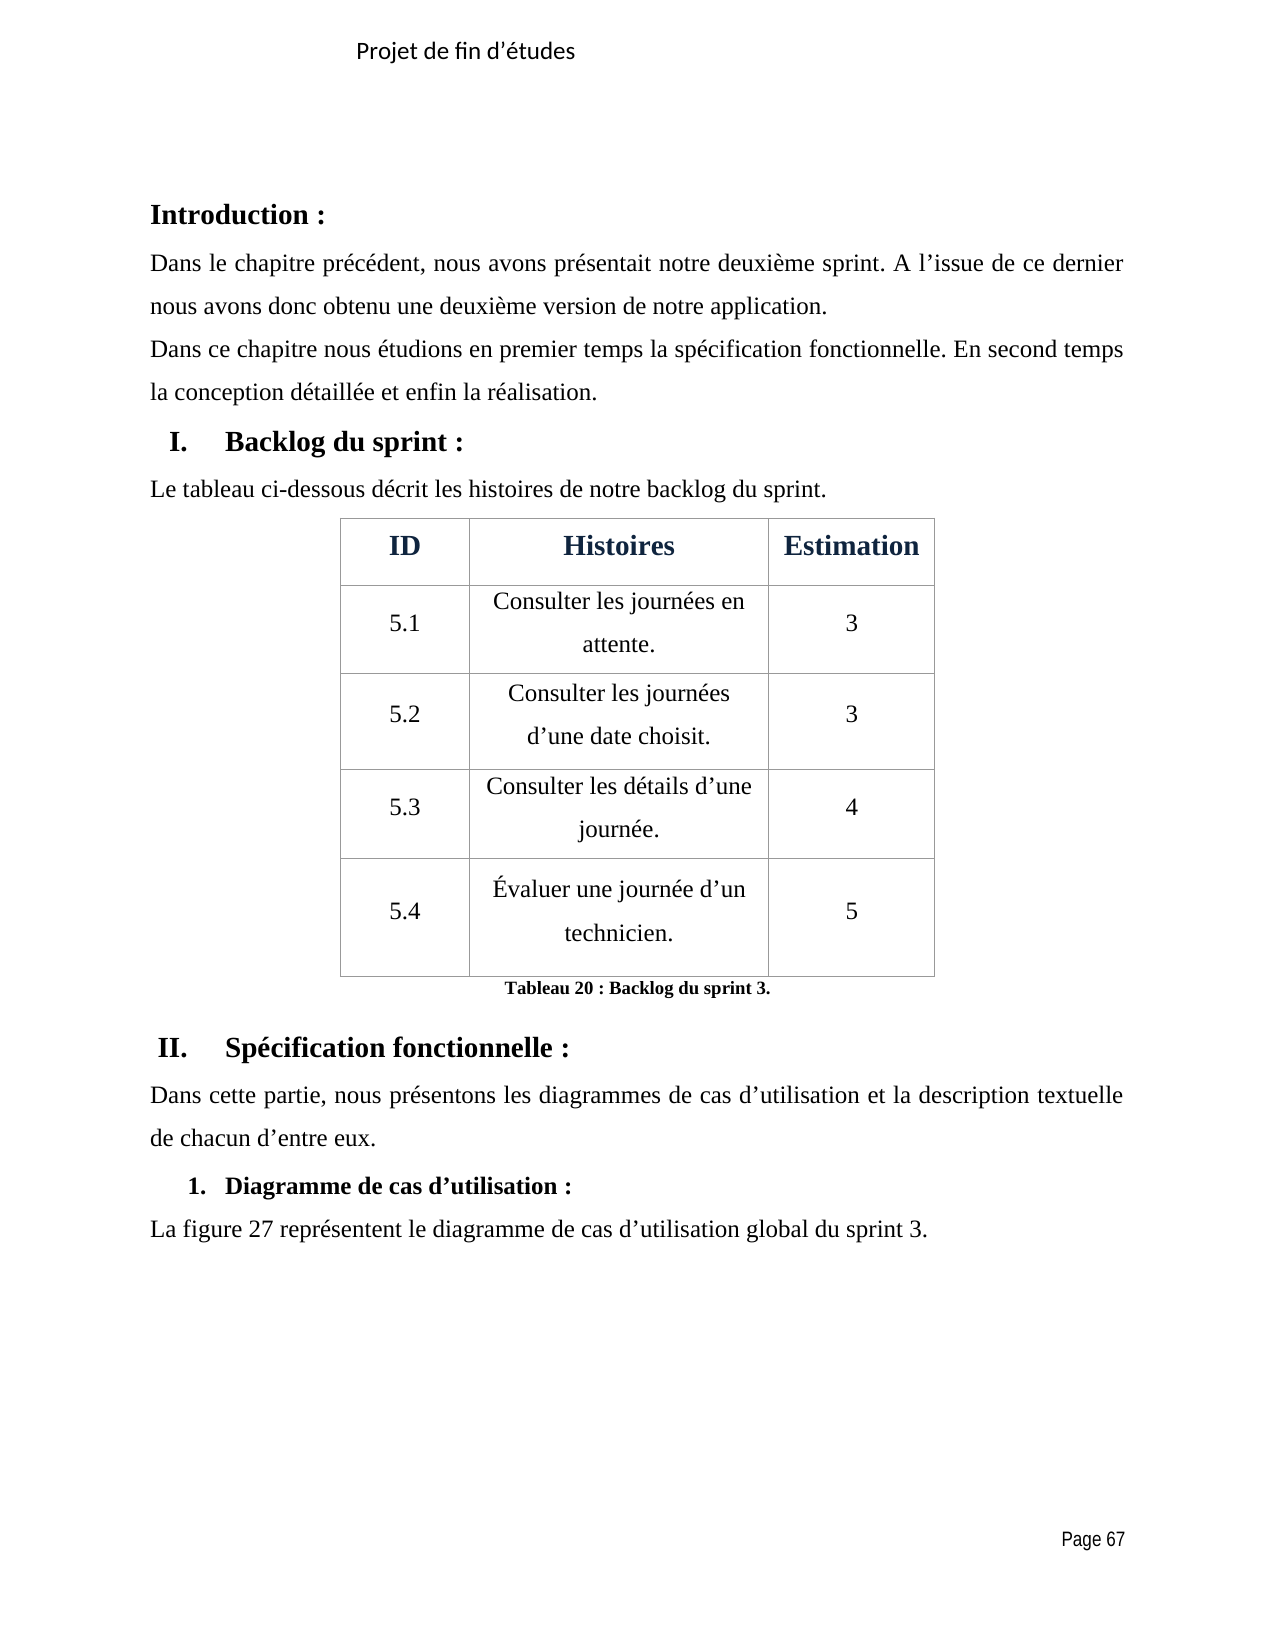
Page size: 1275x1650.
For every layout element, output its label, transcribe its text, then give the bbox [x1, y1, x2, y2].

table_header ID [341, 519, 469, 585]
table_cell 5.1 [341, 586, 469, 673]
table_cell Consulter les détails d’une journée. [470, 770, 768, 858]
table_cell 3 [769, 674, 934, 768]
subtitle Backlog du sprint : [187, 424, 1125, 458]
text Le tableau ci-dessous décrit les histoires de notre backlog du sprint. [150, 474, 1125, 503]
table_cell 5.2 [341, 674, 469, 768]
table_cell 4 [769, 770, 934, 858]
table_cell 5.4 [341, 859, 469, 976]
text La figure 27 représentent le diagramme de cas d’utilisation global du sprint 3. [150, 1214, 1125, 1243]
subtitle Introduction : [150, 197, 1125, 231]
table_header Estimation [769, 519, 934, 585]
text Dans cette partie, nous présentons les diagrammes de cas d’utilisation et la description textuelle de chacun d’entre eux. [150, 1080, 1125, 1152]
table_cell 5 [769, 859, 934, 976]
table_cell Évaluer une journée d’un technicien. [470, 859, 768, 976]
table_cell Consulter les journées en attente. [470, 586, 768, 673]
text Dans ce chapitre nous étudions en premier temps la spécification fonctionnelle. En second temps la conception détaillée et enfin la réalisation. [150, 334, 1125, 406]
text Dans le chapitre précédent, nous avons présentait notre deuxième sprint. A l’issue de ce dernier nous avons donc obtenu une deuxième version de notre application. [150, 248, 1125, 319]
table_cell Consulter les journées d’une date choisit. [470, 674, 768, 768]
table_cell 3 [769, 586, 934, 673]
table_cell 5.3 [341, 770, 469, 858]
subtitle Diagramme de cas d’utilisation : [187, 1171, 1125, 1199]
table_header Histoires [470, 519, 768, 585]
subtitle Spécification fonctionnelle : [187, 1030, 1125, 1063]
text Tableau 20 : Backlog du sprint 3. [150, 977, 1125, 998]
